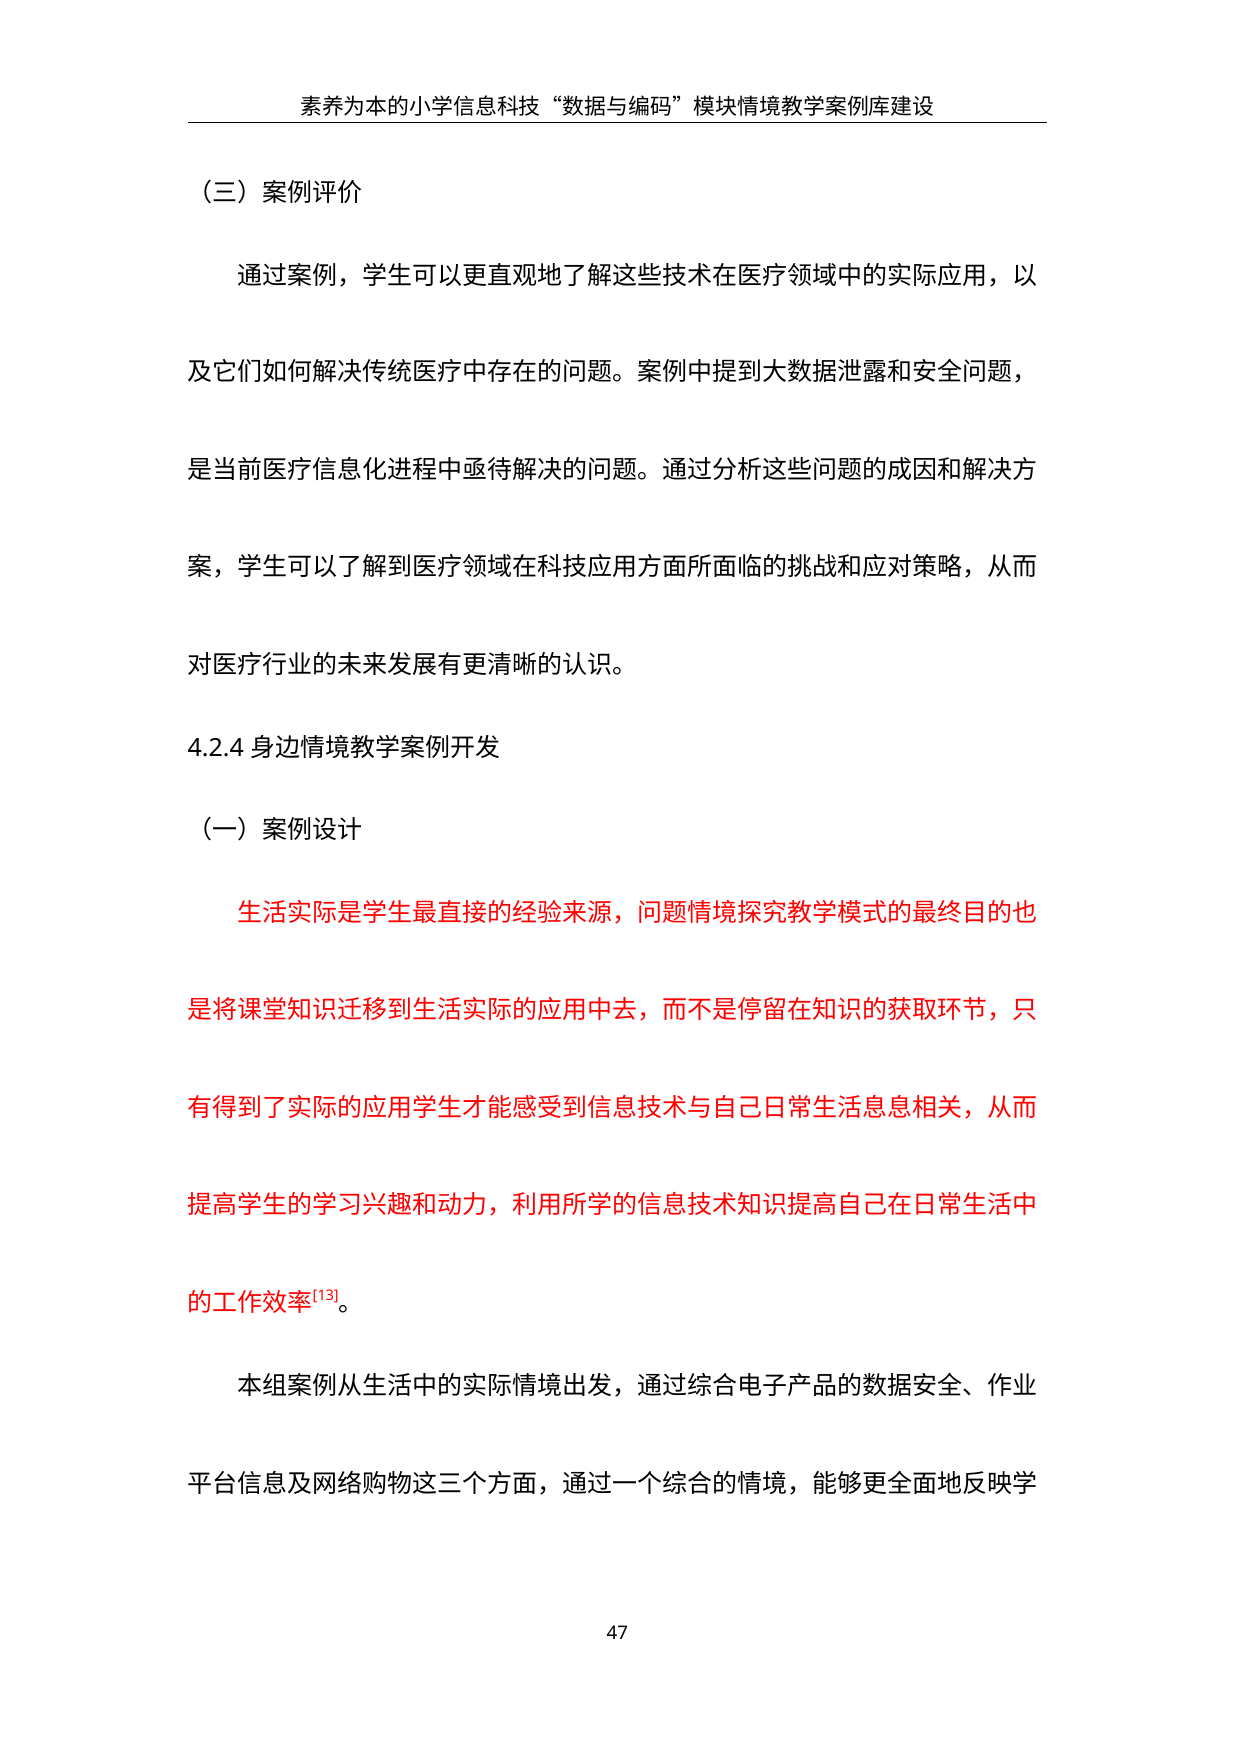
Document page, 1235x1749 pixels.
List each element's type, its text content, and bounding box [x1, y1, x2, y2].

text 通过案例，学生可以更直观地了解这些技术在医疗领域中的实际应用，以及它们如何解决传统医疗中存在的问题。案例中提到大数据泄露和安全问题，是当前医疗信息化进程中亟待解决的问题。通过分析这些问题的成因和解决方案，学生可以了解到医疗领域在科技应用方面所面临的挑战和应对策略，从而对医疗行业的未来发展有更清晰的认识。 [187, 241, 1047, 696]
list 案例设计 [187, 796, 1047, 861]
text 4.2.4 身边情境教学案例开发 [187, 713, 1047, 778]
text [187, 1351, 1047, 1514]
list 案例评价 [187, 159, 1047, 224]
text 生活实际是学生最直接的经验来源，问题情境探究教学模式的最终目的也是将课堂知识迁移到生活实际的应用中去，而不是停留在知识的获取环节，只有得到了实际的应用学生才能感受到信息技术与自己日常生活息息相关，从而提高学生的学习兴趣和动力，利用所学的信息技术知识提高自己在日常生活中的工作效率[13]。 [187, 878, 1047, 1333]
